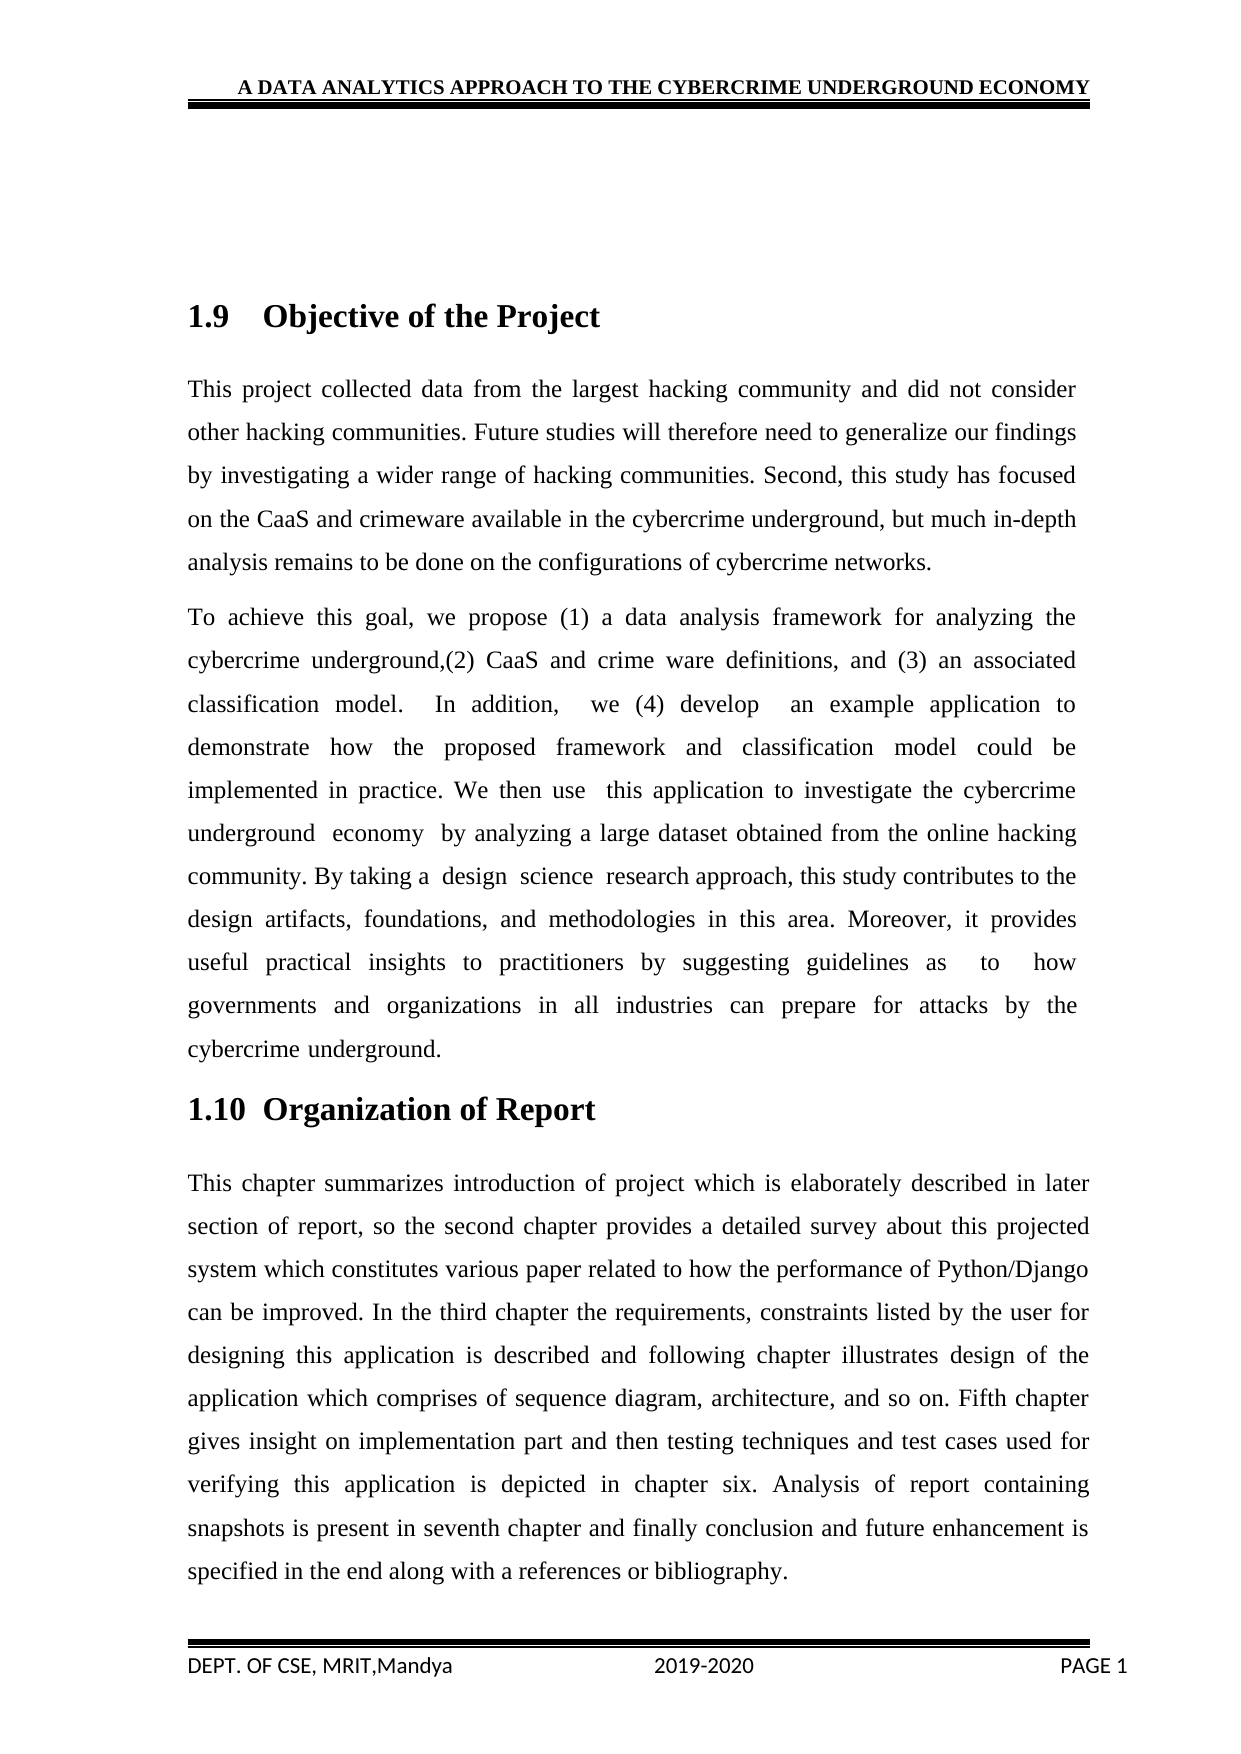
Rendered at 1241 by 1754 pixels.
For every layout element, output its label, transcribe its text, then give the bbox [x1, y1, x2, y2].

text This chapter summarizes introduction of project which is elaborately described in later section of report, so the second chapter provides a detailed survey about this projected system which constitutes various paper related to how the performance of Python/Django can be improved. In the third chapter the requirements, constraints listed by the user for designing this application is described and following chapter illustrates design of the application which comprises of sequence diagram, architecture, and so on. Fifth chapter gives insight on implementation part and then testing techniques and test cases used for verifying this application is depicted in chapter six. Analysis of report containing snapshots is present in seventh chapter and finally conclusion and future enhancement is specified in the end along with a references or bibliography. [187, 1168, 1090, 1584]
list Objective of the Project [187, 296, 1090, 334]
list Organization of Report [187, 1089, 1090, 1128]
text To achieve this goal, we propose (1) a data analysis framework for analyzing the cybercrime underground,(2) CaaS and crime ware definitions, and (3) an associated classification model. In addition, we (4) develop an example application to demonstrate how the proposed framework and classification model could be implemented in practice. We then use this application to investigate the cybercrime underground economy by analyzing a large dataset obtained from the online hacking community. By taking a design science research approach, this study contributes to the design artifacts, foundations, and methodologies in this area. Moreover, it provides useful practical insights to practitioners by suggesting guidelines as to how governments and organizations in all industries can prepare for attacks by the cybercrime underground. [187, 602, 1077, 1062]
text This project collected data from the largest hacking community and did not consider other hacking communities. Future studies will therefore need to generalize our findings by investigating a wider range of hacking communities. Second, this study has focused on the CaaS and crimeware available in the cybercrime underground, but much in-depth analysis remains to be done on the configurations of cybercrime networks. [187, 374, 1077, 576]
